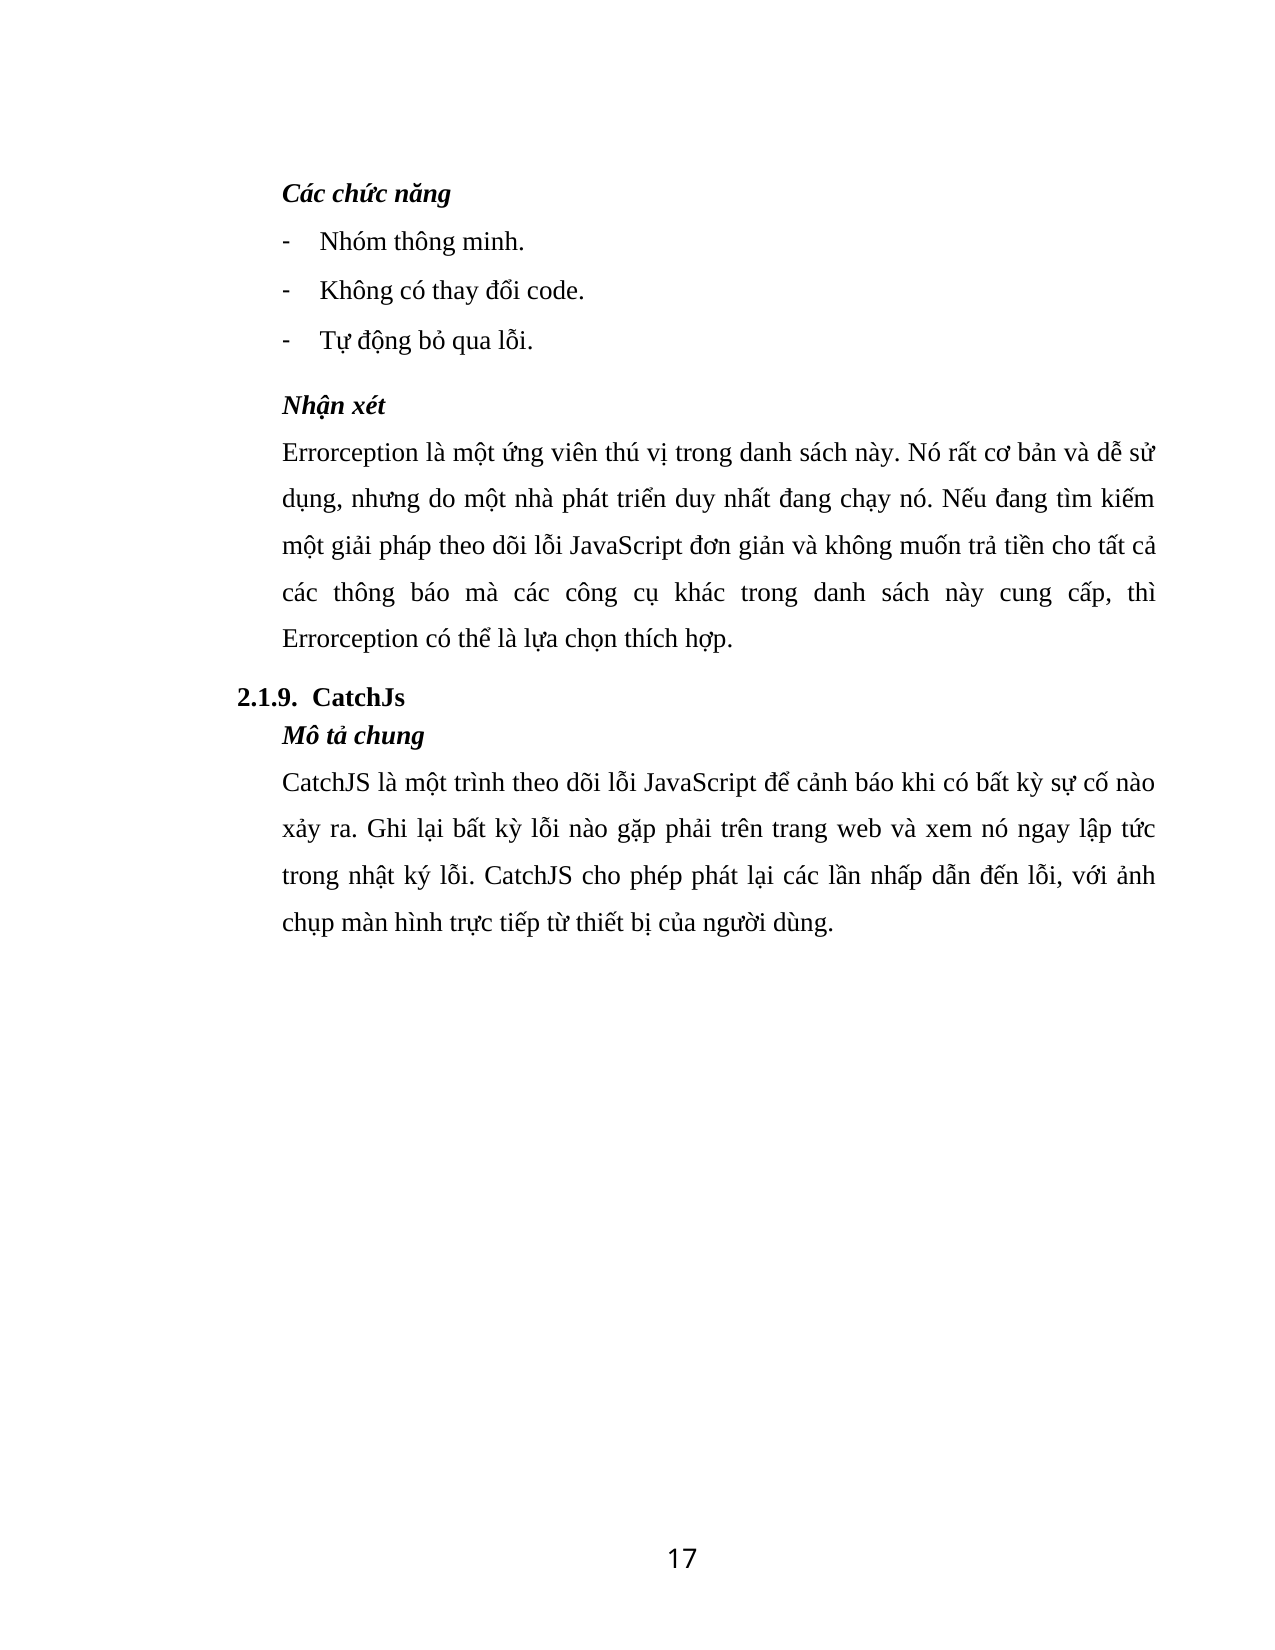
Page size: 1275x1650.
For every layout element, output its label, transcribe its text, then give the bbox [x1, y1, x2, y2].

list Không có thay đổi code. [282, 273, 1157, 306]
list Nhóm thông minh. [282, 224, 1157, 257]
text Errorception là một ứng viên thú vị trong danh sách này. Nó rất cơ bản và dễ sử dụng, nhưng do một nhà phát triển duy nhất đang chạy nó. Nếu đang tìm kiếm một giải pháp theo dõi lỗi JavaScript đơn giản và không muốn trả tiền cho tất cả các thông báo mà các công cụ khác trong danh sách này cung cấp, thì Errorception có thể là lựa chọn thích hợp. [282, 436, 1157, 653]
subtitle Nhận xét [282, 389, 1157, 420]
text CatchJS là một trình theo dõi lỗi JavaScript để cảnh báo khi có bất kỳ sự cố nào xảy ra. Ghi lại bất kỳ lỗi nào gặp phải trên trang web và xem nó ngay lập tức trong nhật ký lỗi. CatchJS cho phép phát lại các lần nhấp dẫn đến lỗi, với ảnh chụp màn hình trực tiếp từ thiết bị của người dùng. [282, 766, 1157, 937]
subtitle CatchJs [237, 681, 1157, 713]
list Tự động bỏ qua lỗi. [282, 323, 1157, 356]
subtitle Các chức năng [282, 177, 1157, 208]
subtitle Mô tả chung [282, 719, 1157, 750]
